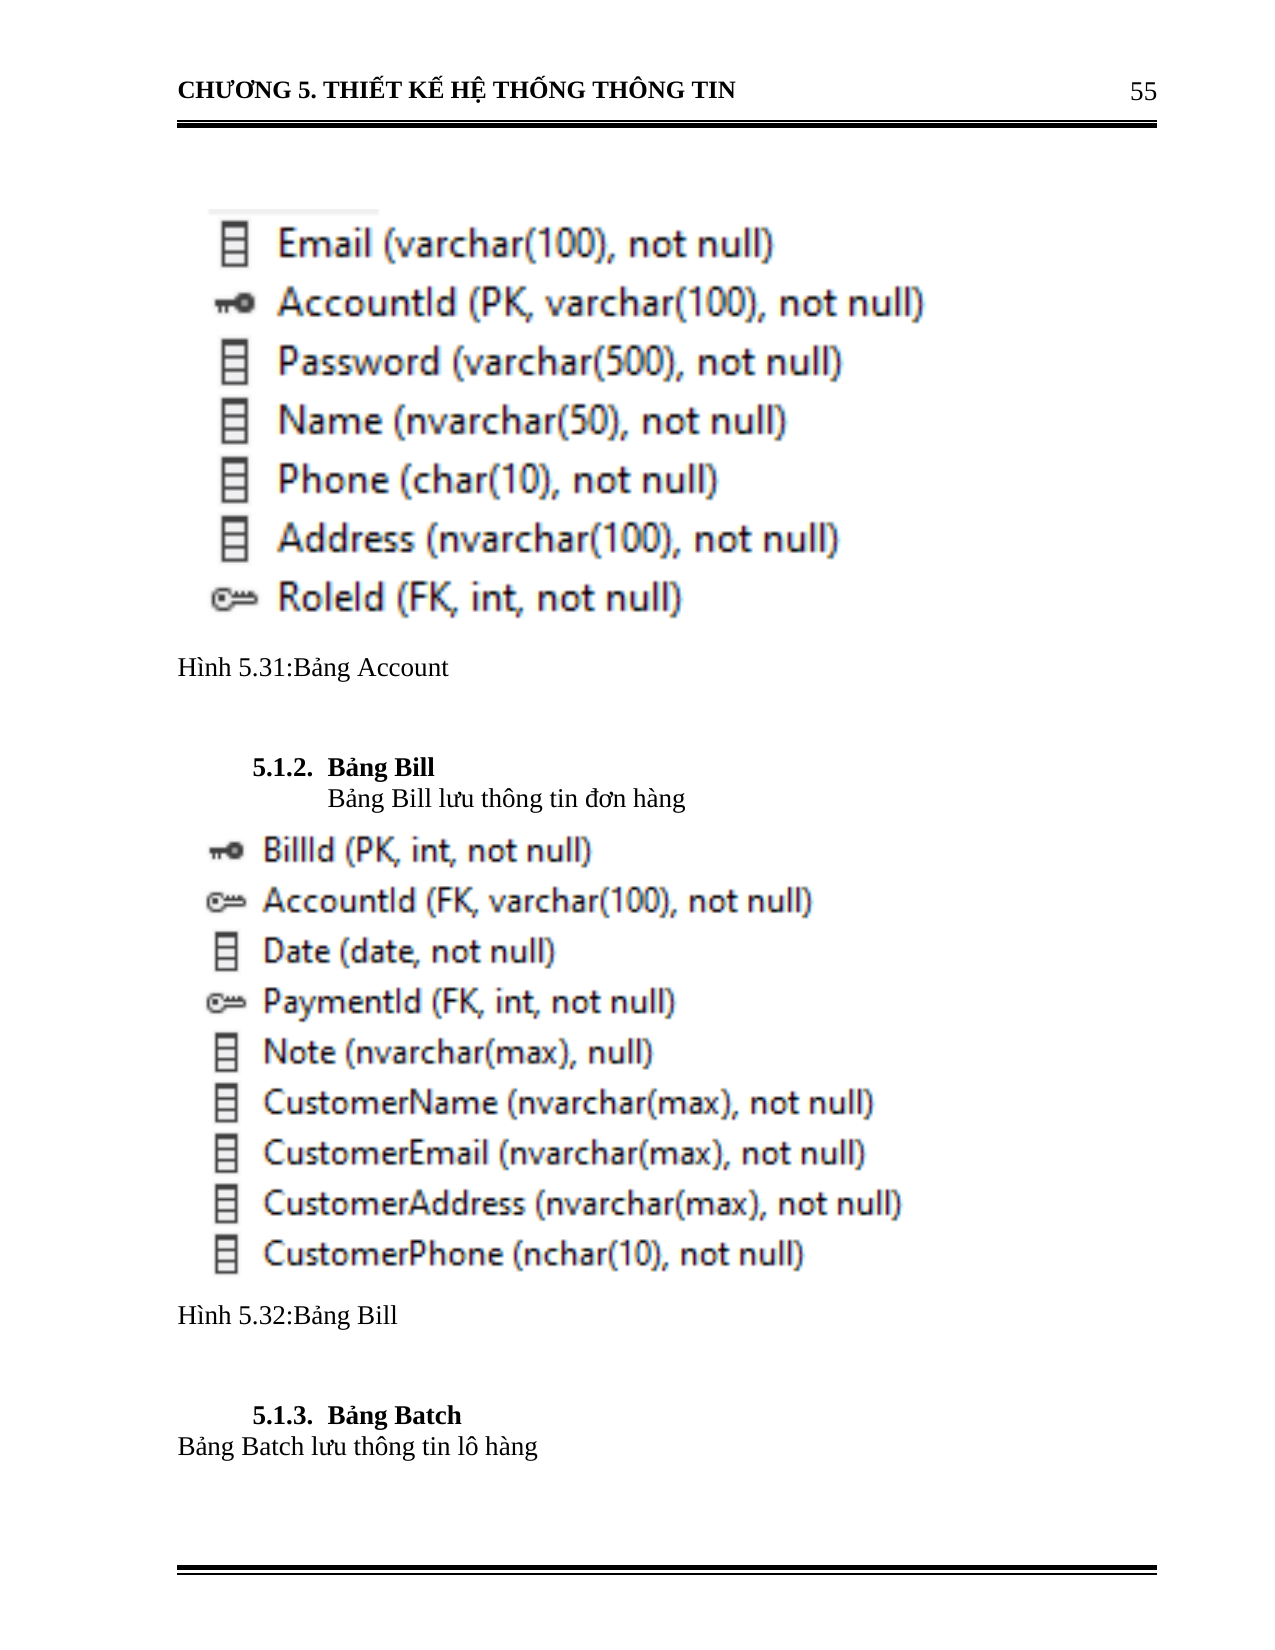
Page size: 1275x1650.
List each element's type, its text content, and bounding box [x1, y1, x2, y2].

text Bảng Bill lưu thông tin đơn hàng [252, 782, 1157, 813]
subtitle Bảng Bill [252, 751, 1157, 782]
text Bảng Batch lưu thông tin lô hàng [177, 1430, 1157, 1461]
picture [177, 209, 1090, 635]
picture [177, 829, 1021, 1283]
subtitle Bảng Batch [252, 1399, 1157, 1430]
